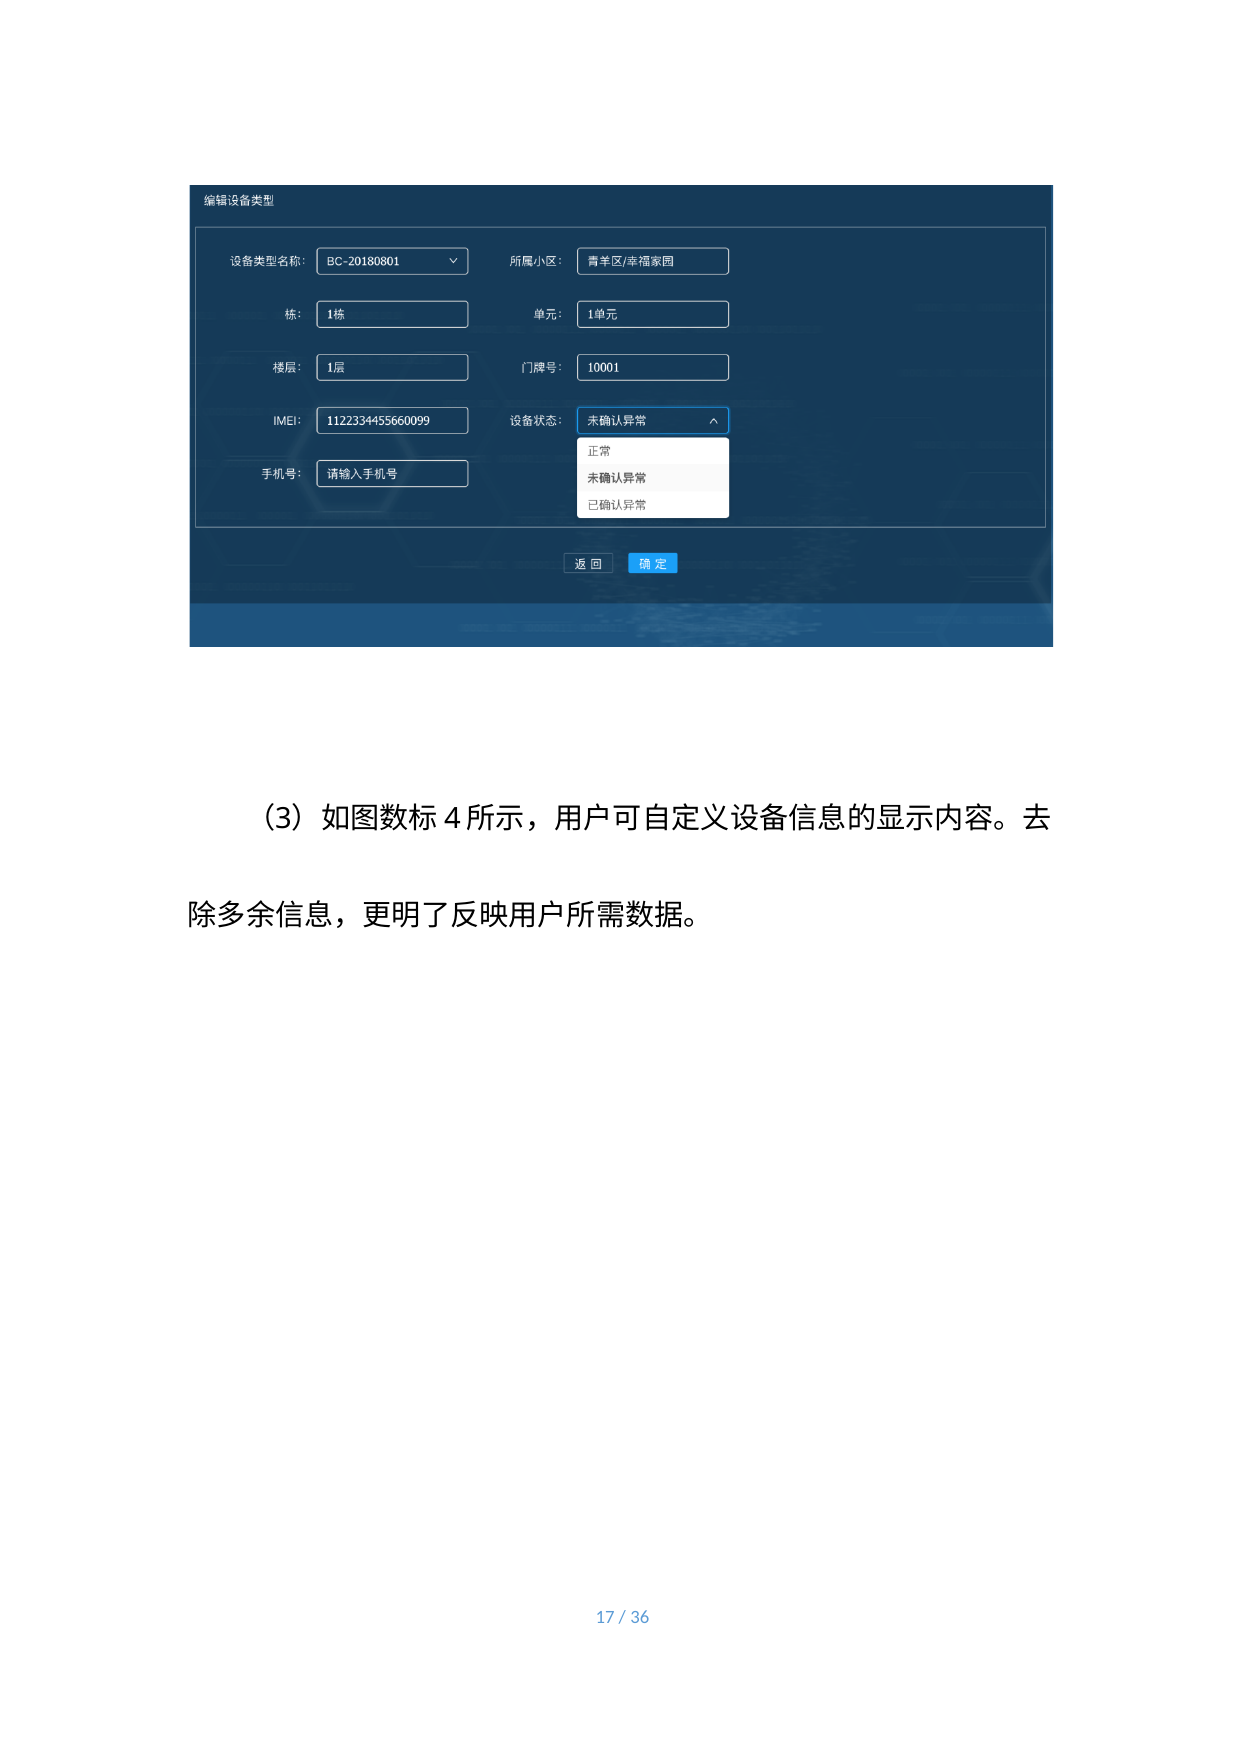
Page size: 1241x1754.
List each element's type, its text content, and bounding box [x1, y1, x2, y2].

picture [189, 185, 1054, 647]
list 如图数标4所示，用户可自定义设备信息的显示内容。去除多余信息，更明了反映用户所需数据。 [187, 783, 1053, 946]
